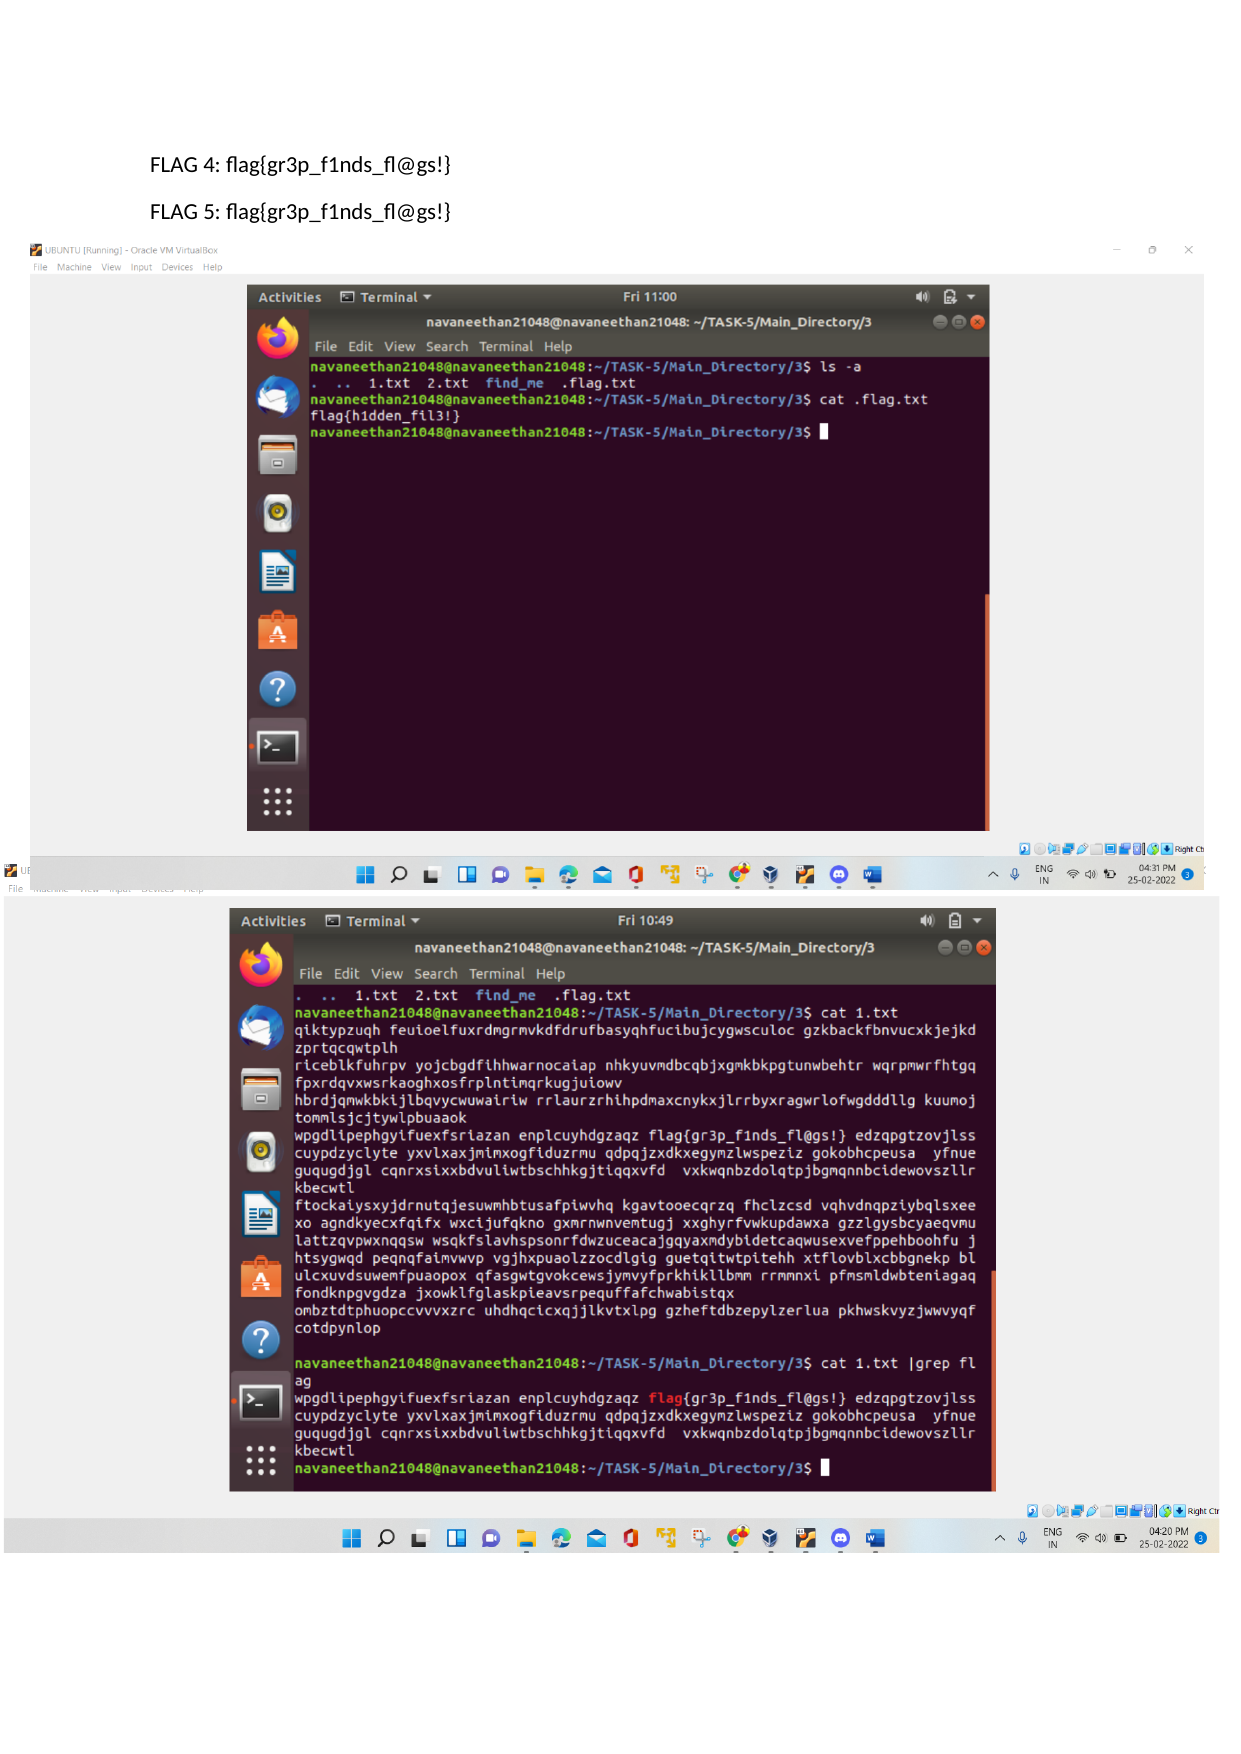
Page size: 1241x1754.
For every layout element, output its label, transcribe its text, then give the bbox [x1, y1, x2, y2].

text FLAG 4: flag{gr3p_f1nds_fl@gs!} [150, 150, 1090, 178]
picture [3, 241, 1219, 1552]
text FLAG 5: flag{gr3p_f1nds_fl@gs!} [150, 197, 1090, 225]
